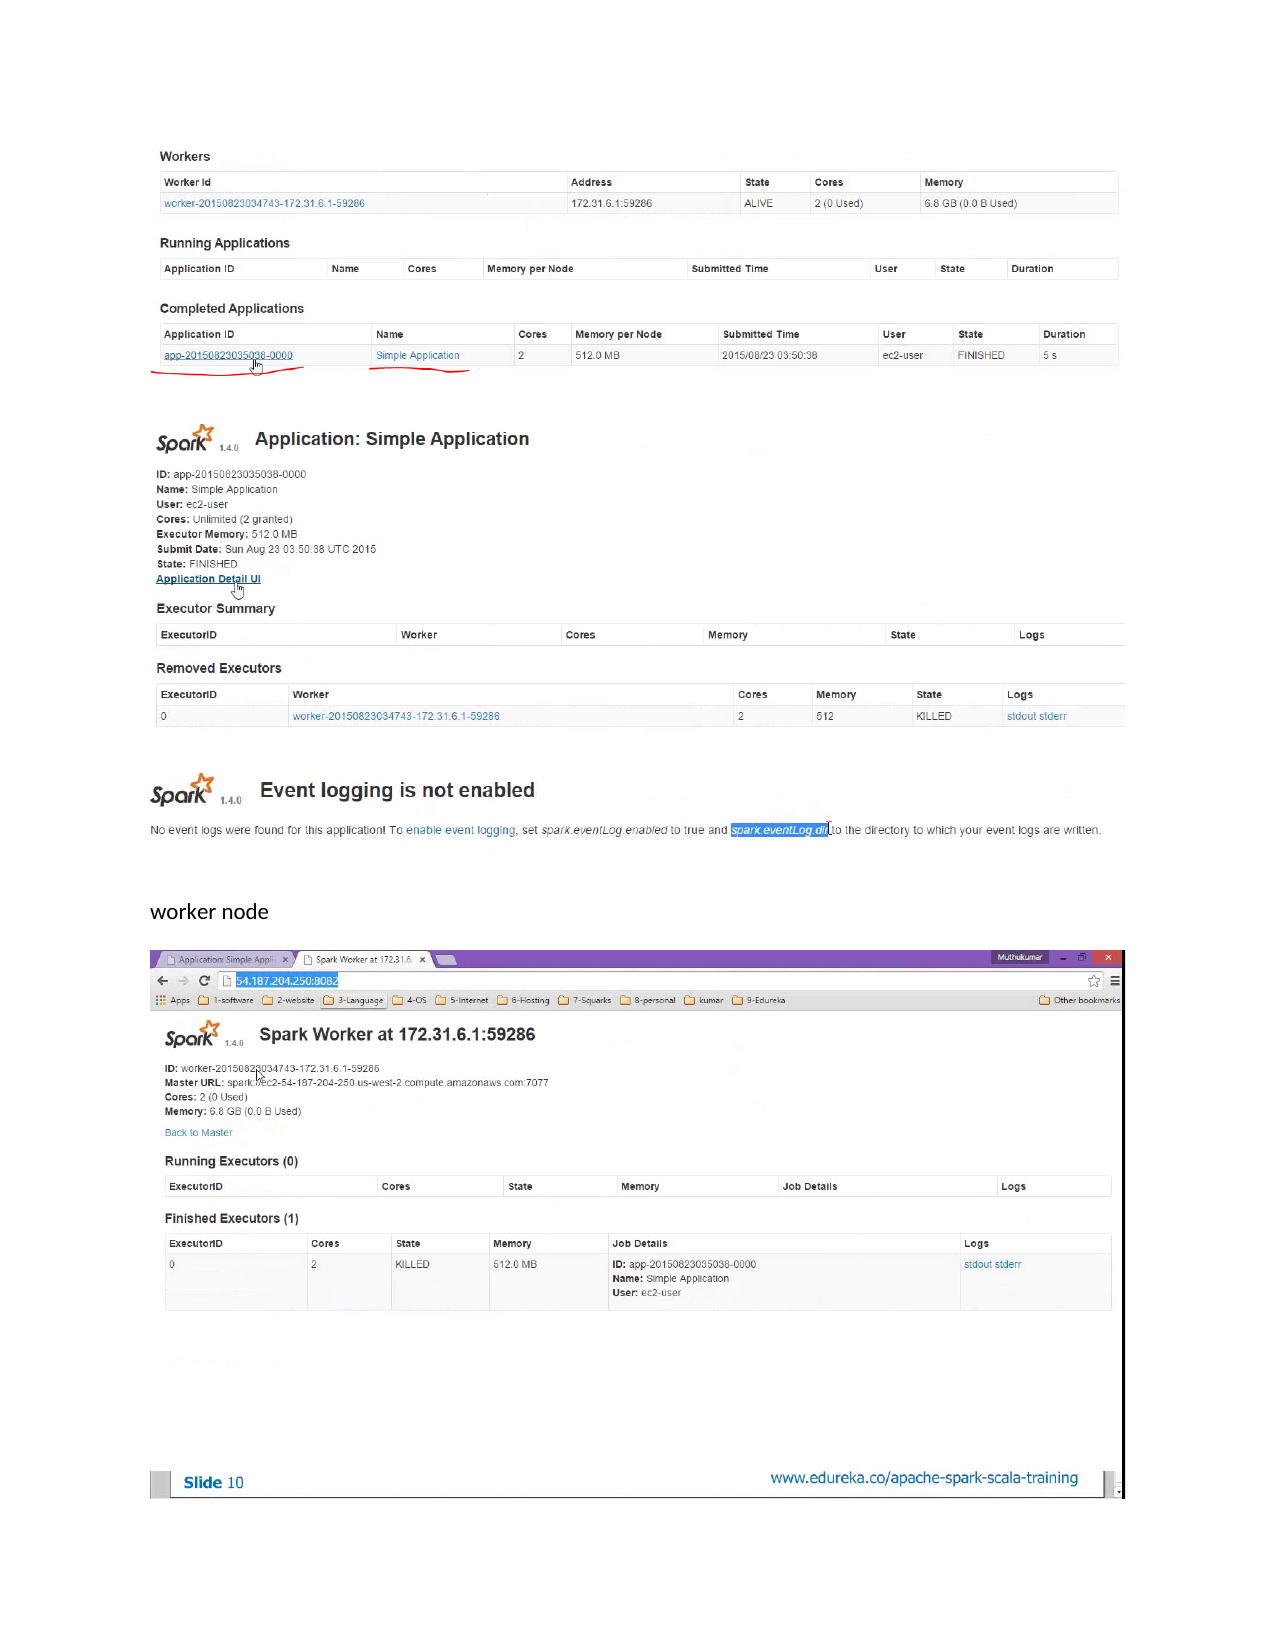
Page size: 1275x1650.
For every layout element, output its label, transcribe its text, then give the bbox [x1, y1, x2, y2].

picture [150, 424, 1125, 747]
picture [150, 772, 1125, 873]
picture [150, 150, 1125, 400]
picture [150, 950, 1125, 1499]
text worker node [150, 897, 1125, 926]
